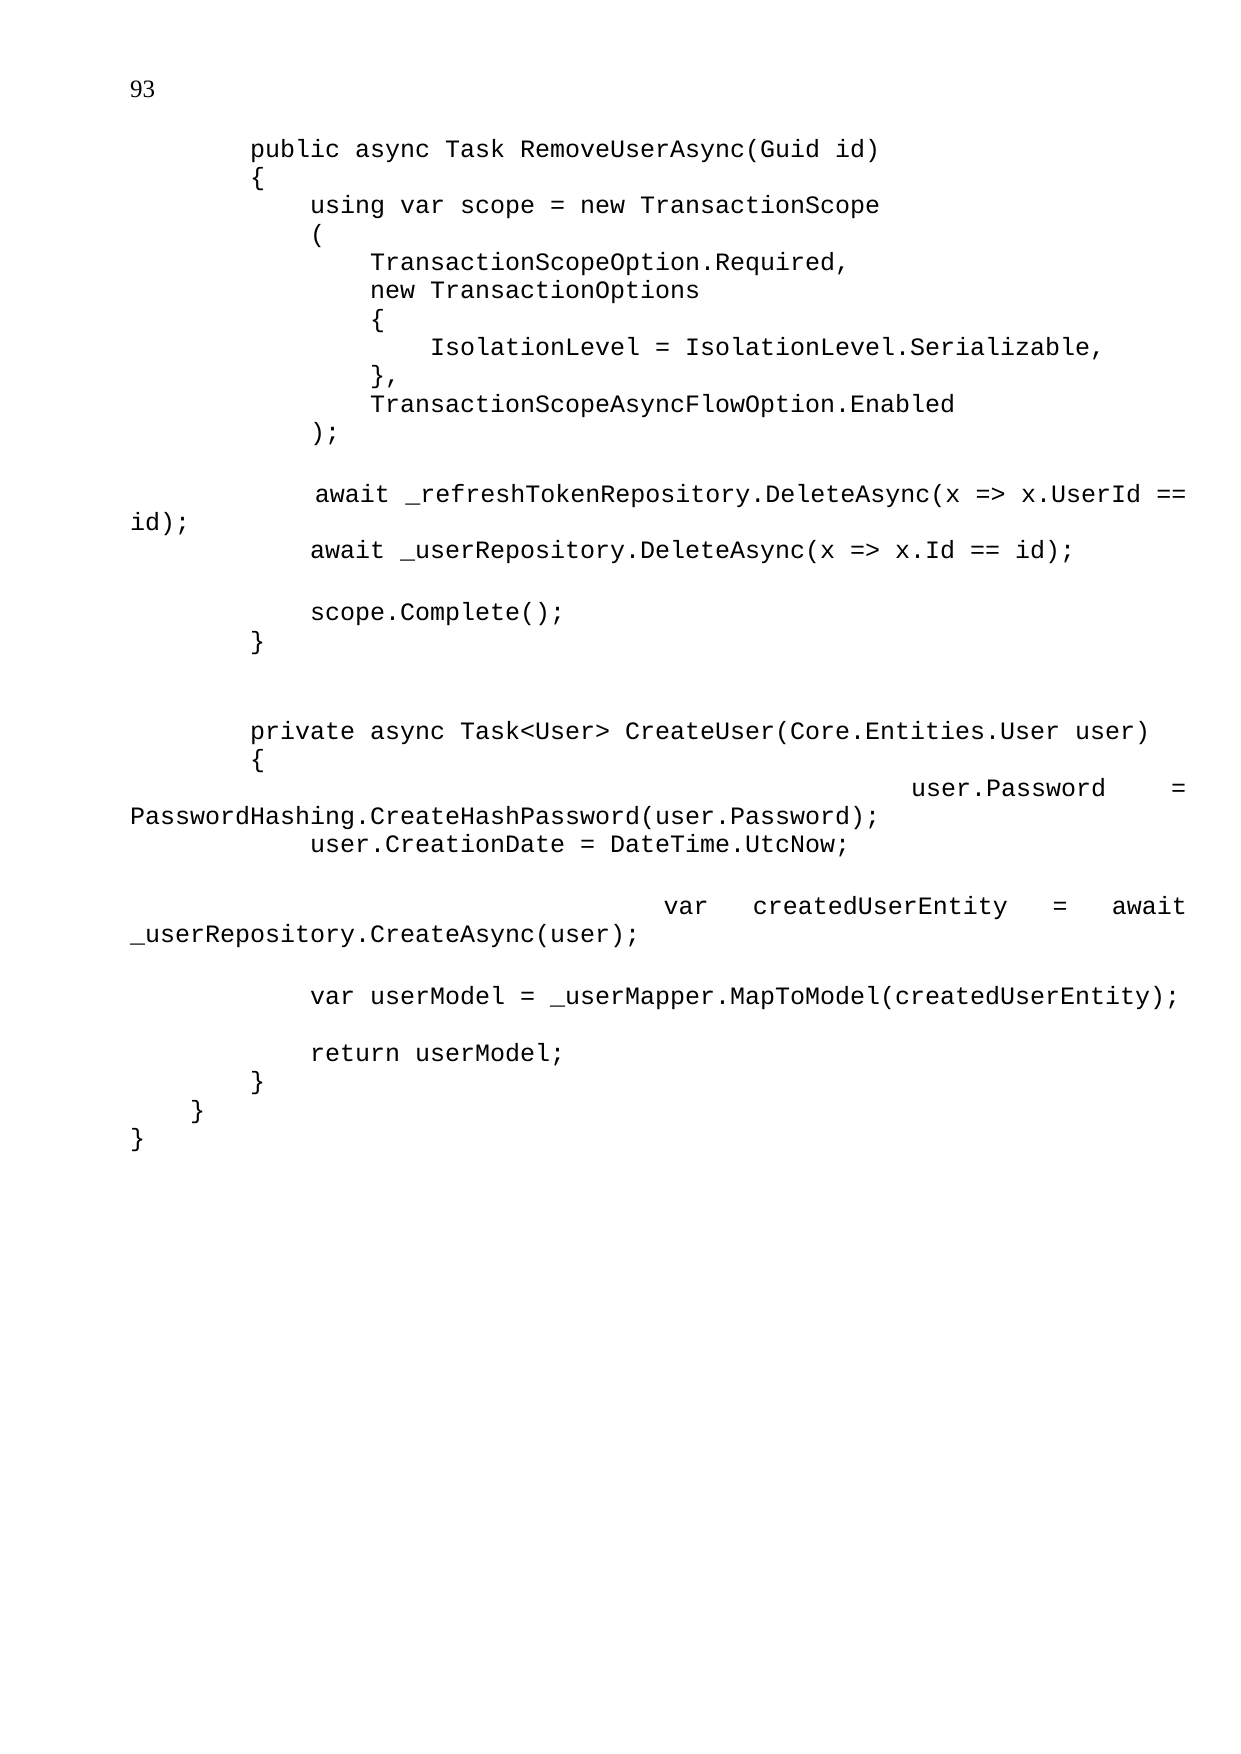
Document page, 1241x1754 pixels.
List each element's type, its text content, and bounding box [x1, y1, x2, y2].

text } [130, 628, 1187, 657]
text ( [130, 221, 1187, 249]
text await _refreshTokenRepository.DeleteAsync(x => x.UserId == id); [130, 481, 1187, 538]
text public async Task RemoveUserAsync(Guid id) [130, 136, 1187, 164]
text user.Password = PasswordHashing.CreateHashPassword(user.Password); [130, 775, 1187, 832]
text } [130, 1126, 1187, 1154]
text new TransactionOptions [130, 278, 1187, 306]
text ); [130, 419, 1187, 448]
text user.CreationDate = DateTime.UtcNow; [130, 832, 1187, 860]
text { [130, 306, 1187, 334]
text private async Task<User> CreateUser(Core.Entities.User user) [130, 718, 1187, 747]
text return userModel; [130, 1041, 1187, 1069]
text await _userRepository.DeleteAsync(x => x.Id == id); [130, 538, 1187, 566]
text { [130, 747, 1187, 775]
text }, [130, 363, 1187, 391]
text TransactionScopeAsyncFlowOption.Enabled [130, 391, 1187, 419]
text scope.Complete(); [130, 600, 1187, 628]
text TransactionScopeOption.Required, [130, 249, 1187, 278]
text { [130, 164, 1187, 193]
text var createdUserEntity = await _userRepository.CreateAsync(user); [130, 894, 1187, 950]
text using var scope = new TransactionScope [130, 193, 1187, 221]
text } [130, 1097, 1187, 1126]
text IsolationLevel = IsolationLevel.Serializable, [130, 334, 1187, 363]
text } [130, 1069, 1187, 1097]
text var userModel = _userMapper.MapToModel(createdUserEntity); [130, 984, 1187, 1012]
